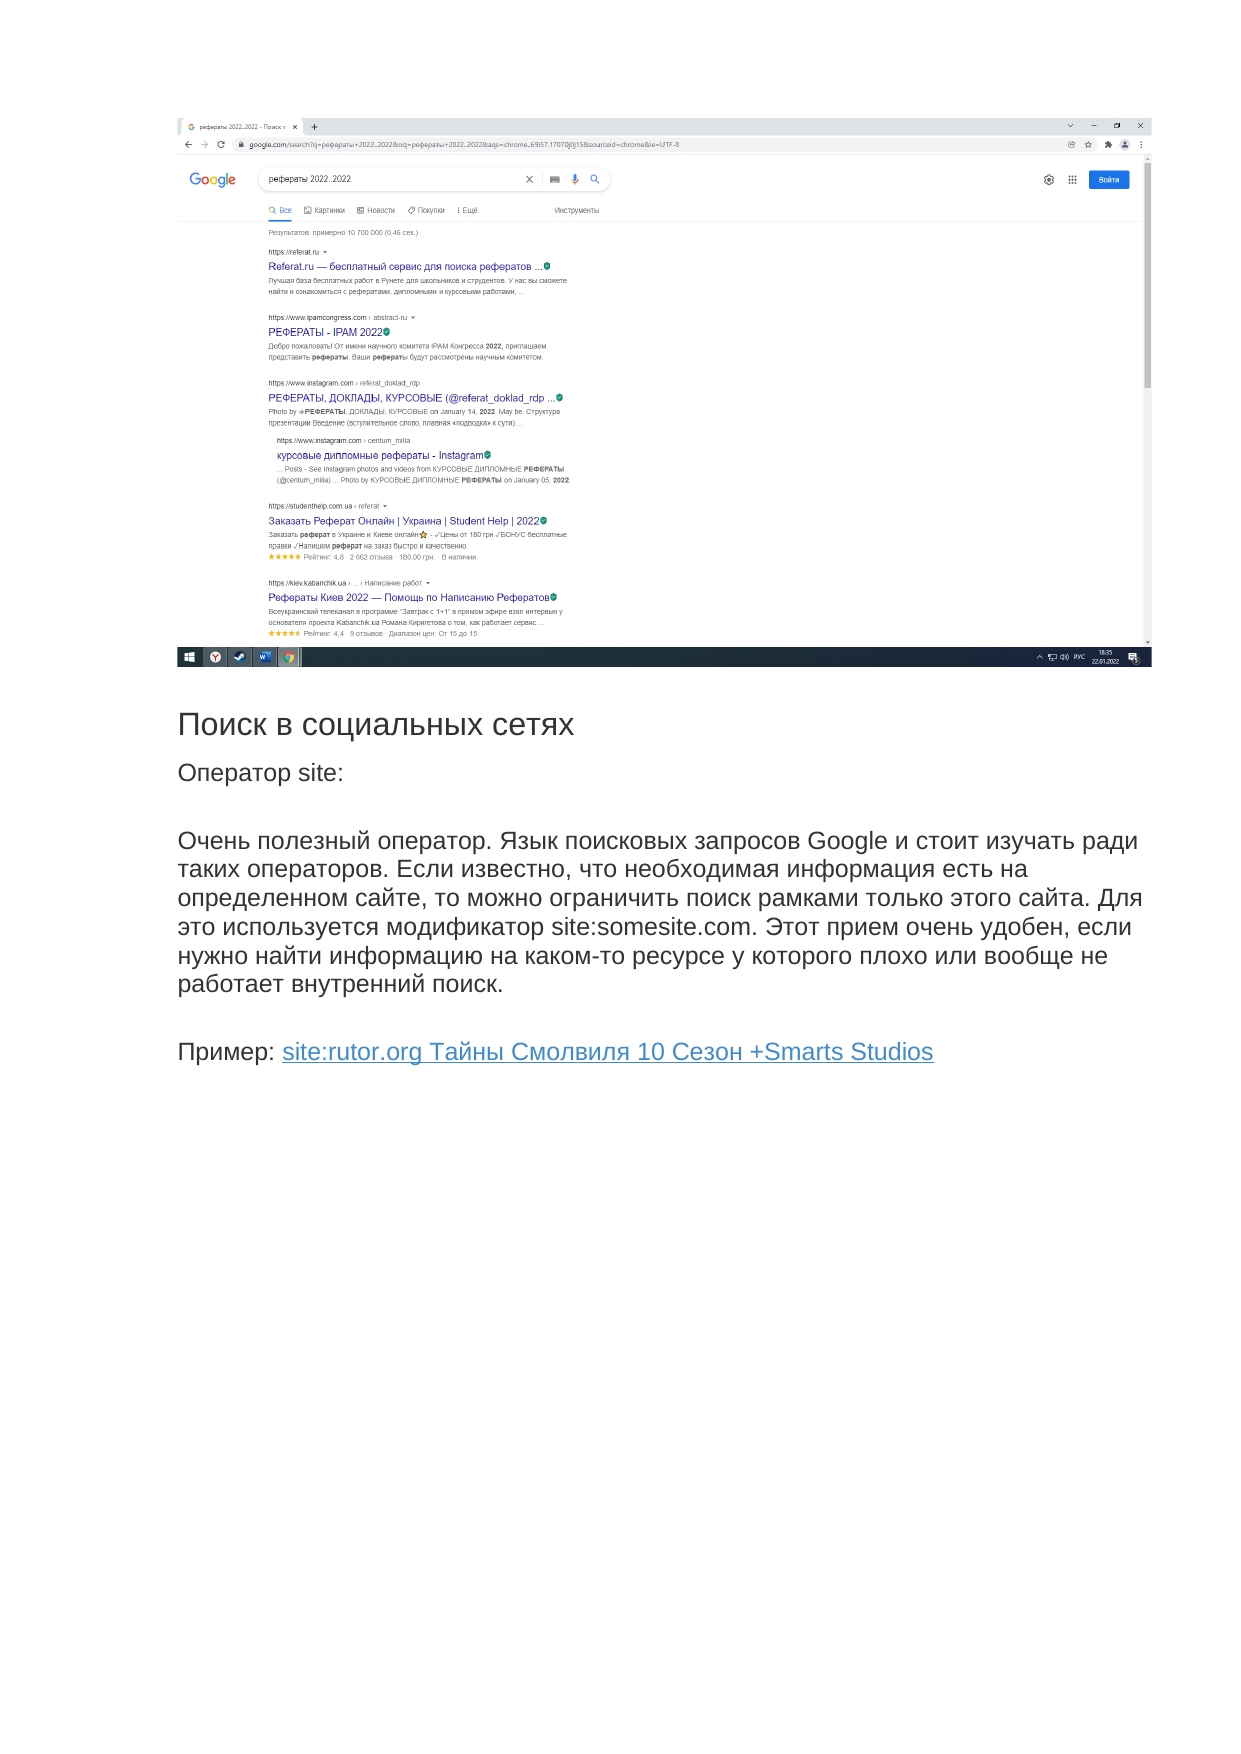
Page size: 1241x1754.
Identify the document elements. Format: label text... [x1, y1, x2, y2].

subtitle Поиск в социальных сетях [177, 705, 1152, 742]
text Очень полезный оператор. Язык поисковых запросов Google и стоит изучать ради таких операторов. Если известно, что необходимая информация есть на определенном сайте, то можно ограничить поиск рамками только этого сайта. Для это используется модификатор site:somesite.com. Этот прием очень удобен, если нужно найти информацию на каком-то ресурсе у которого плохо или вообще не работает внутренний поиск. [177, 826, 1152, 998]
text Пример: site:rutor.org Тайны Смолвиля 10 Сезон +Smarts Studios [177, 1037, 1152, 1066]
text Оператор site: [177, 758, 1152, 787]
picture [177, 118, 1152, 667]
